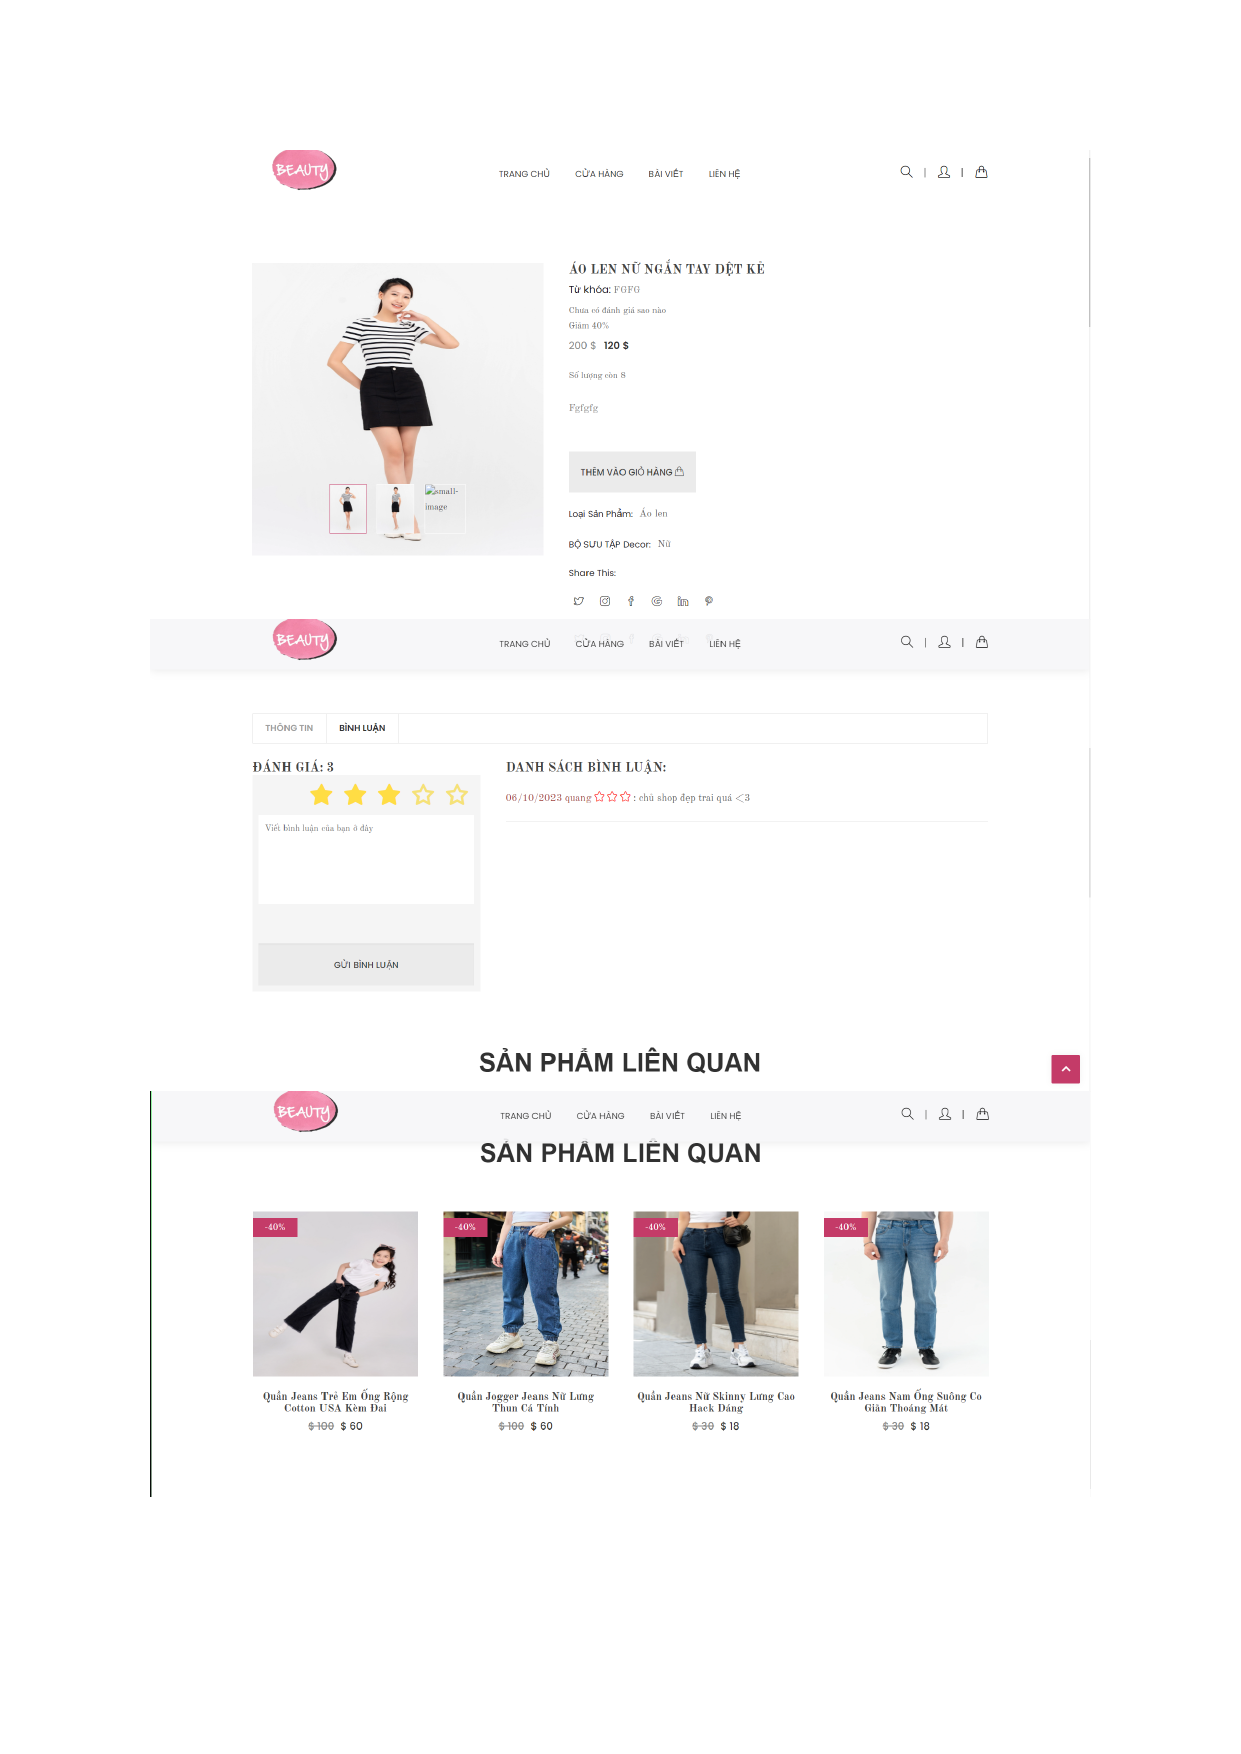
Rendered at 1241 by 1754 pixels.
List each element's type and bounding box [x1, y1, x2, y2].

picture [150, 150, 1091, 1497]
